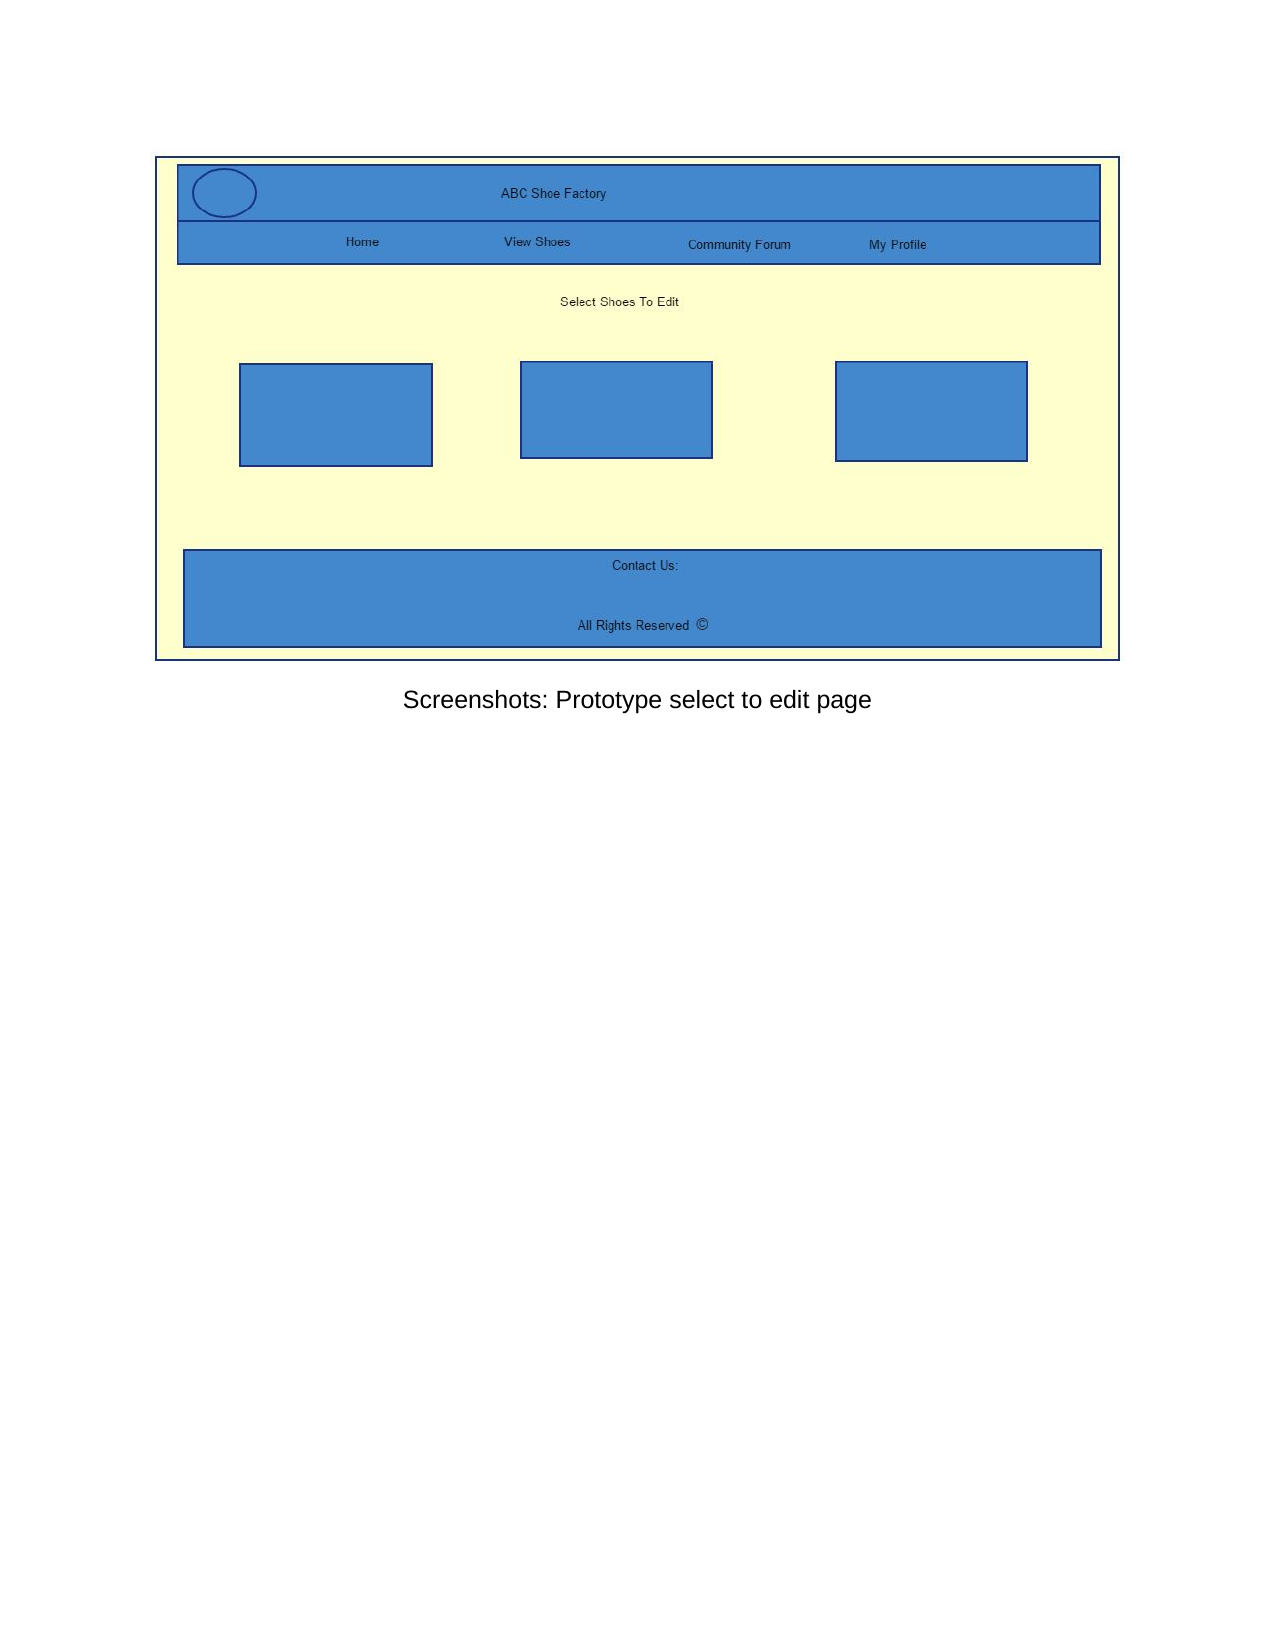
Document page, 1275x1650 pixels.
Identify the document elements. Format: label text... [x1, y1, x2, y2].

picture [150, 150, 1125, 667]
text Screenshots: Prototype select to edit page [150, 685, 1125, 714]
